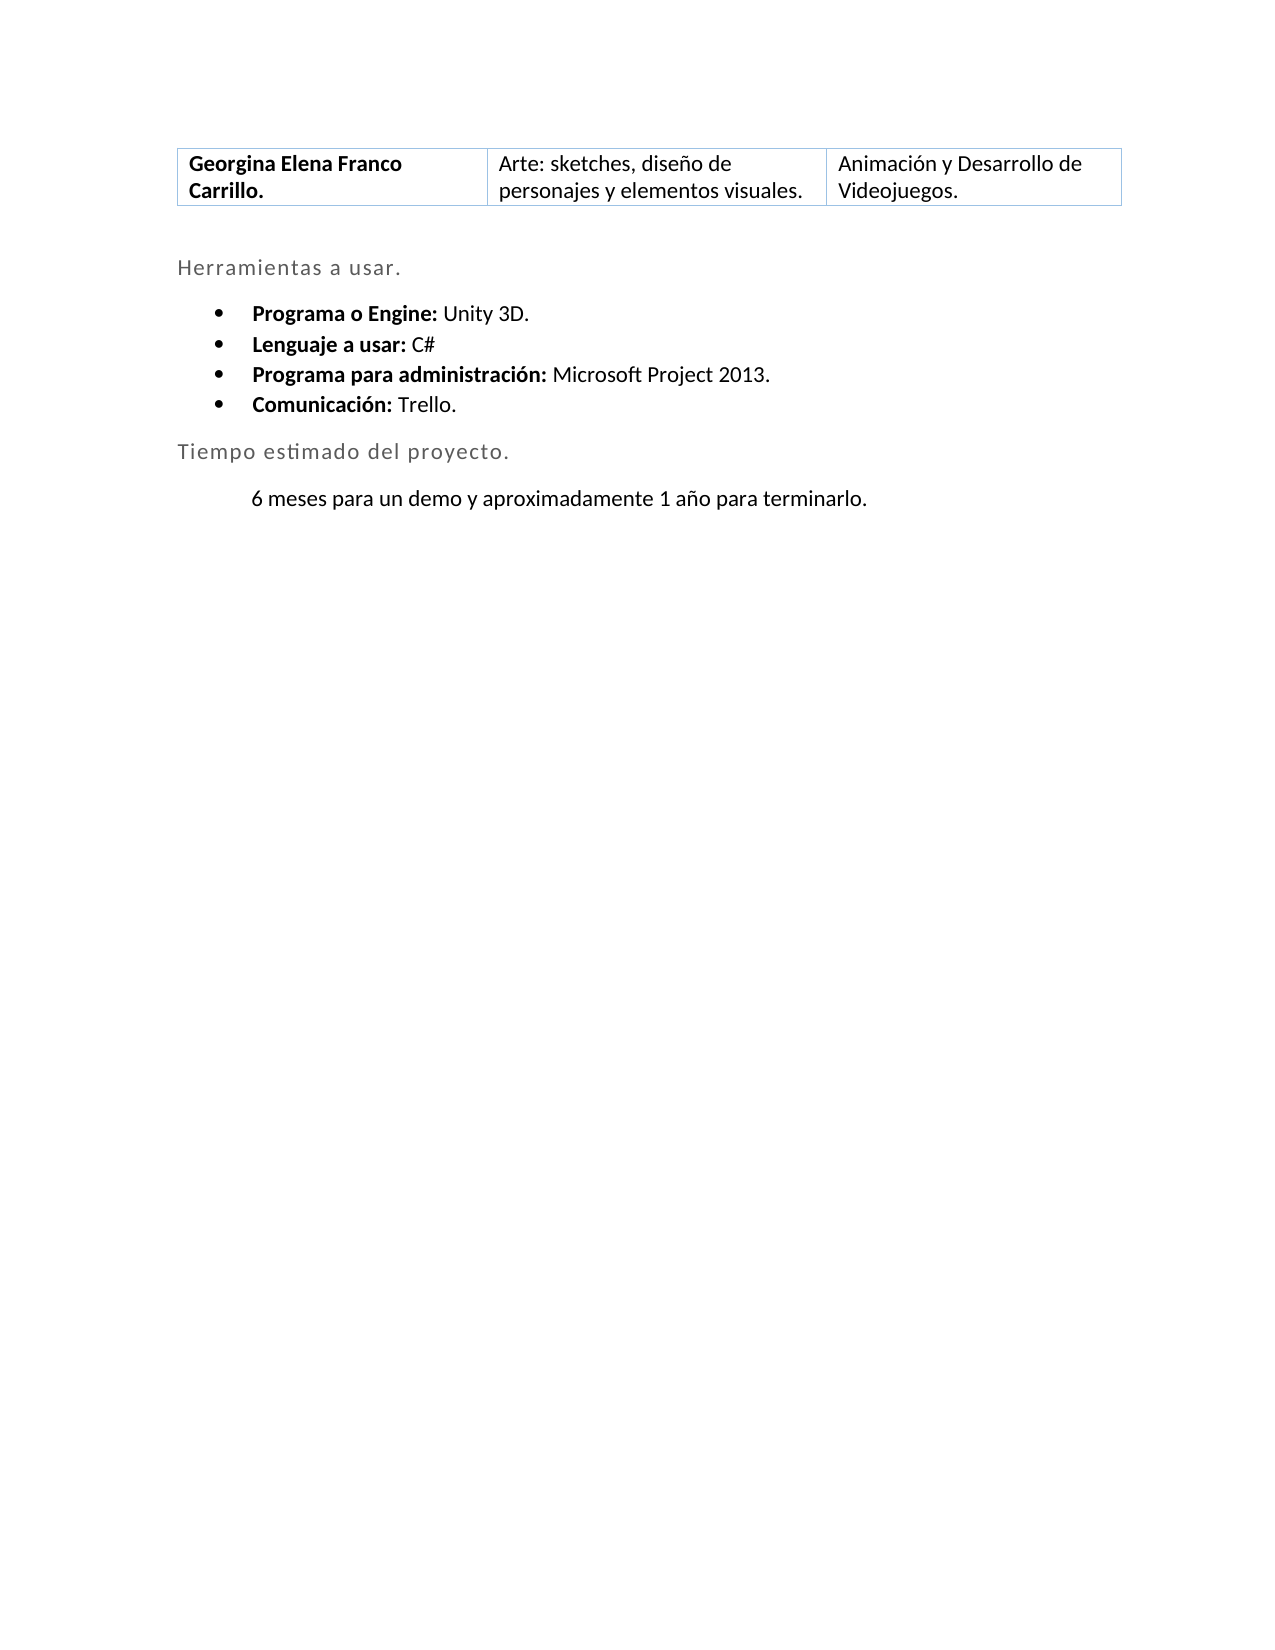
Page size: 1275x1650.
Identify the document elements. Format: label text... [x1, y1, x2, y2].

list Programa o Engine: Unity 3D. [215, 299, 1098, 327]
subtitle 6 meses para un demo y aproximadamente 1 año para terminarlo. [177, 484, 1098, 512]
table_cell Arte: sketches, diseño de personajes y elementos visuales. [488, 149, 826, 205]
subtitle Tiempo estimado del proyecto. [177, 437, 1098, 465]
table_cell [827, 149, 1121, 205]
table_cell Georgina Elena Franco Carrillo. [178, 149, 487, 205]
list Lenguaje a usar: C# [215, 330, 1098, 358]
list Programa para administración: Microsoft Project 2013. [215, 360, 1098, 388]
subtitle Herramientas a usar. [177, 253, 1098, 281]
list Comunicación: Trello. [215, 390, 1098, 418]
